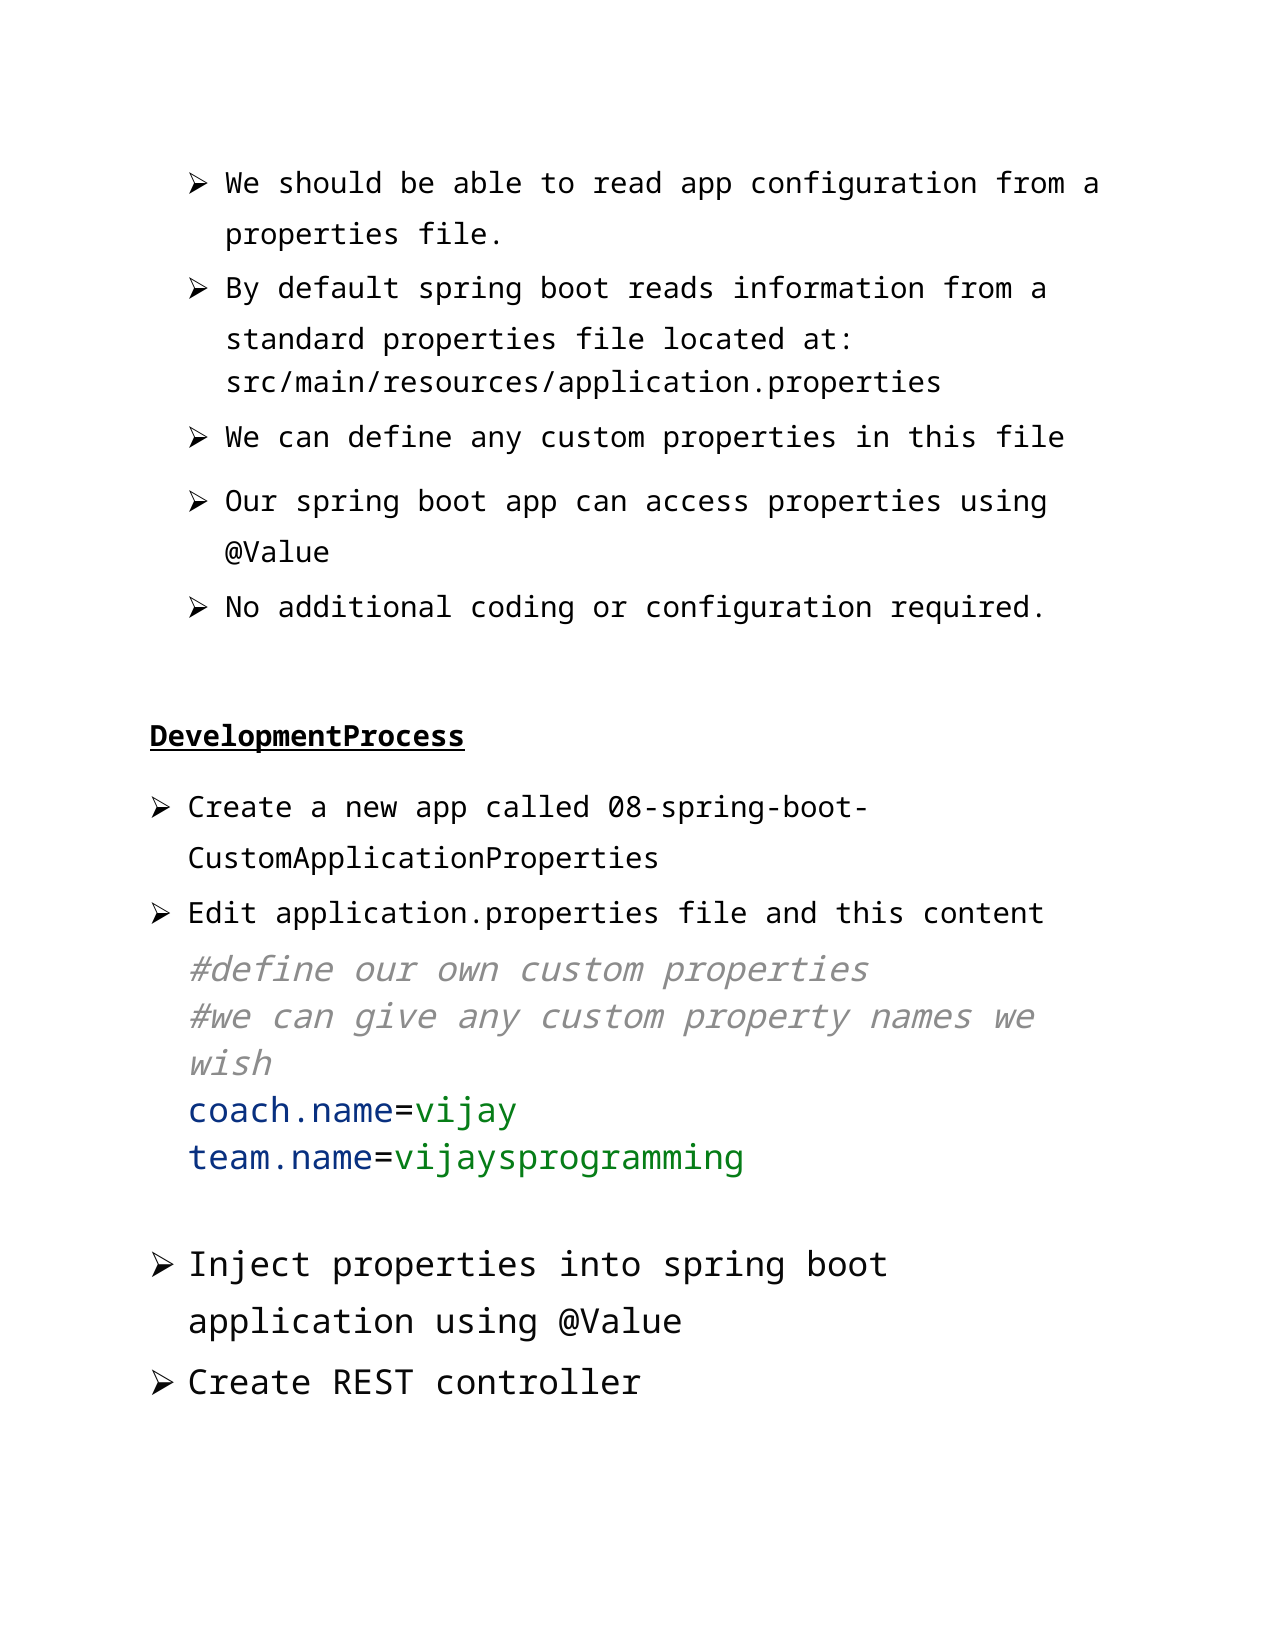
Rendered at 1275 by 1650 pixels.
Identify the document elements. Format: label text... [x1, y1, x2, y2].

list By default spring boot reads information from a standard properties file located at: src/main/resources/application.properties [187, 256, 1125, 401]
list No additional coding or configuration required. [187, 574, 1125, 634]
list Create a new app called 08-spring-boot-CustomApplicationProperties [150, 774, 1125, 877]
list Our spring boot app can access properties using @Value [187, 469, 1125, 571]
text #define our own custom properties #we can give any custom property names we wish coach.name=vijay team.name=vijaysprogramming [187, 945, 1125, 1179]
list Create REST controller [150, 1343, 1125, 1414]
list Inject properties into spring boot application using @Value [150, 1226, 1125, 1343]
list We can define any custom properties in this file [187, 404, 1125, 464]
list Edit application.properties file and this content [150, 880, 1125, 940]
text DevelopmentProcess [150, 715, 1125, 755]
list We should be able to read app configuration from a properties file. [187, 150, 1125, 253]
